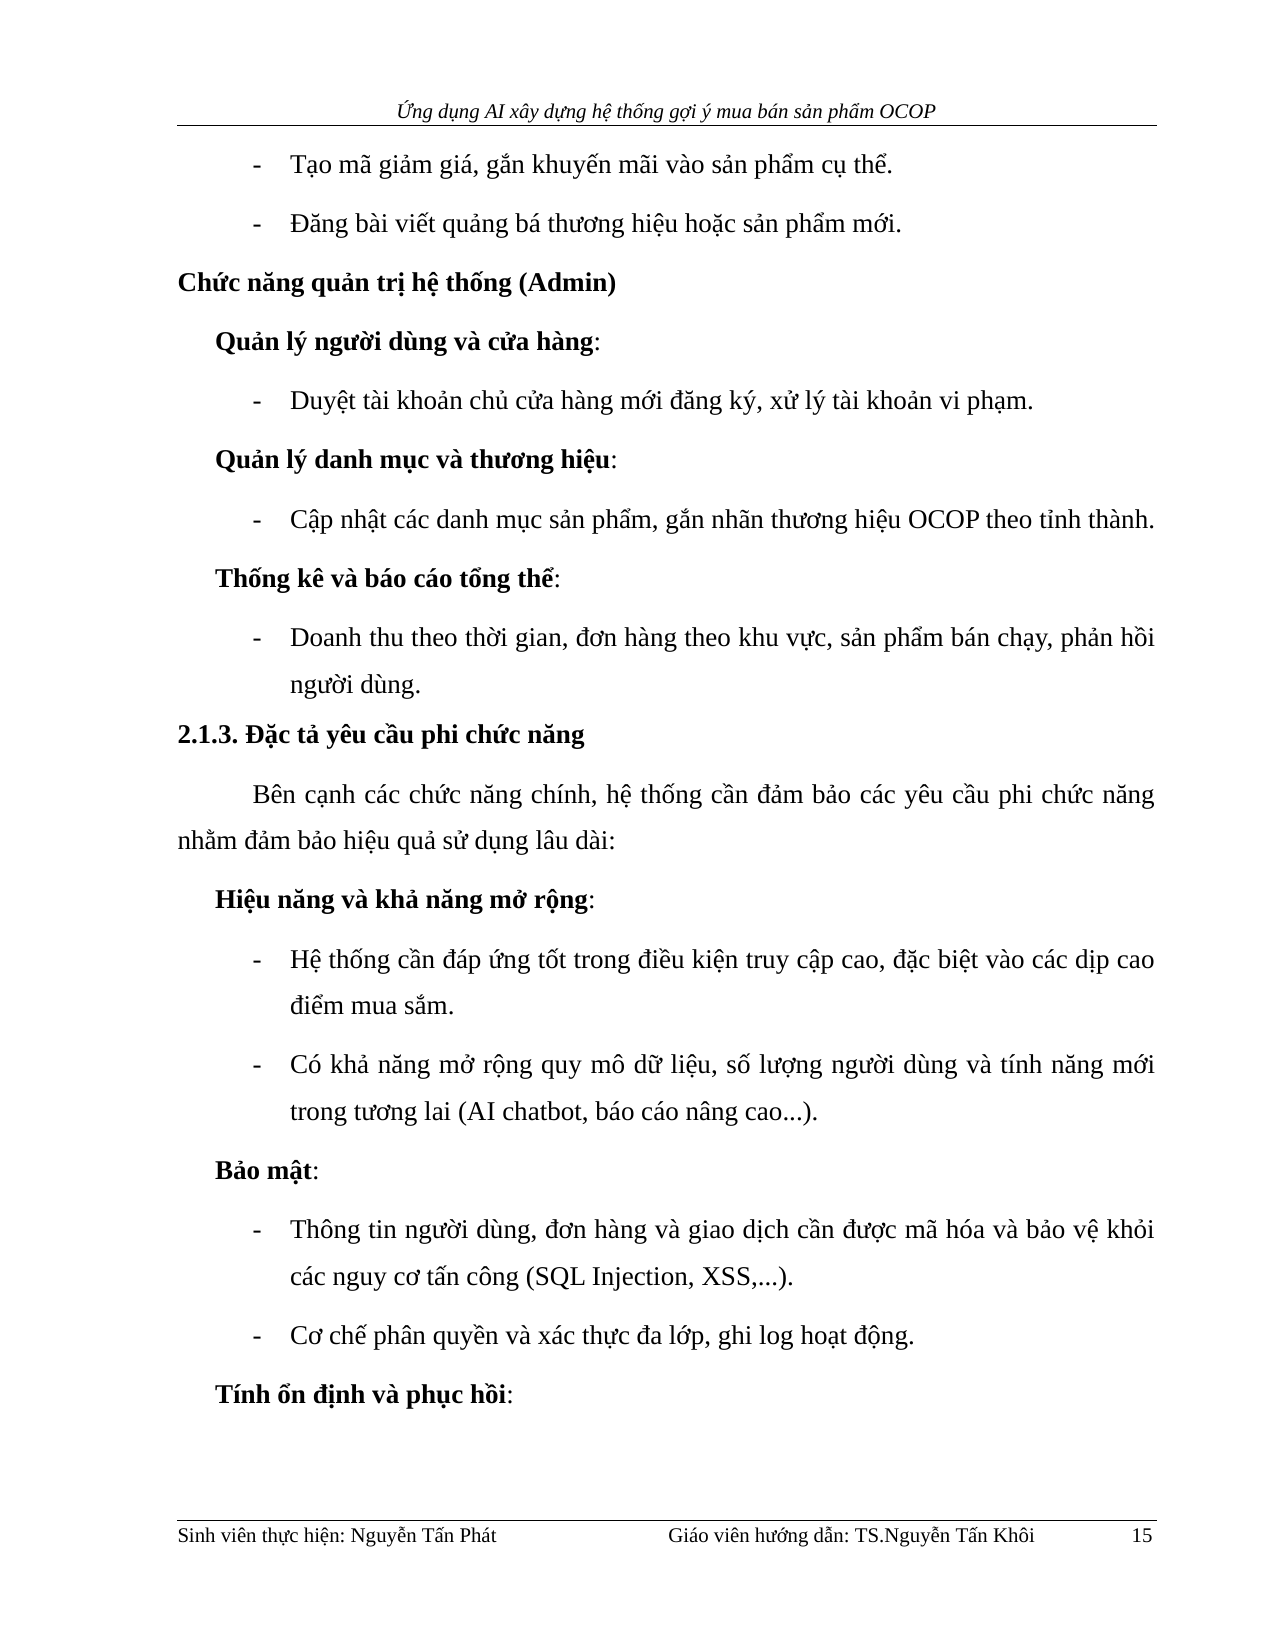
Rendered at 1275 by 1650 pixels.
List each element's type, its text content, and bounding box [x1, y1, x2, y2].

text Bảo mật: [215, 1154, 1157, 1186]
text 2.1.3. Đặc tả yêu cầu phi chức năng [177, 718, 1157, 750]
list Duyệt tài khoản chủ cửa hàng mới đăng ký, xử lý tài khoản vi phạm. [252, 384, 1157, 416]
text Quản lý người dùng và cửa hàng: [215, 325, 1157, 356]
text Quản lý danh mục và thương hiệu: [215, 443, 1157, 475]
text Hiệu năng và khả năng mở rộng: [215, 883, 1157, 915]
text Tính ổn định và phục hồi: [215, 1378, 1157, 1410]
text Chức năng quản trị hệ thống (Admin) [177, 266, 1157, 297]
list Cập nhật các danh mục sản phẩm, gắn nhãn thương hiệu OCOP theo tỉnh thành. [252, 503, 1157, 534]
list Đăng bài viết quảng bá thương hiệu hoặc sản phẩm mới. [252, 207, 1157, 238]
text Thống kê và báo cáo tổng thể: [215, 562, 1157, 593]
list Cơ chế phân quyền và xác thực đa lớp, ghi log hoạt động. [252, 1319, 1157, 1351]
list Thông tin người dùng, đơn hàng và giao dịch cần được mã hóa và bảo vệ khỏi các nguy cơ tấn công (SQL Injection, XSS,...). [252, 1213, 1157, 1291]
list Doanh thu theo thời gian, đơn hàng theo khu vực, sản phẩm bán chạy, phản hồi người dùng. [252, 621, 1157, 699]
list Hệ thống cần đáp ứng tốt trong điều kiện truy cập cao, đặc biệt vào các dịp cao điểm mua sắm. [252, 943, 1157, 1021]
text Bên cạnh các chức năng chính, hệ thống cần đảm bảo các yêu cầu phi chức năng nhằm đảm bảo hiệu quả sử dụng lâu dài: [177, 778, 1157, 856]
list Tạo mã giảm giá, gắn khuyến mãi vào sản phẩm cụ thể. [252, 148, 1157, 179]
list Có khả năng mở rộng quy mô dữ liệu, số lượng người dùng và tính năng mới trong tương lai (AI chatbot, báo cáo nâng cao...). [252, 1048, 1157, 1126]
